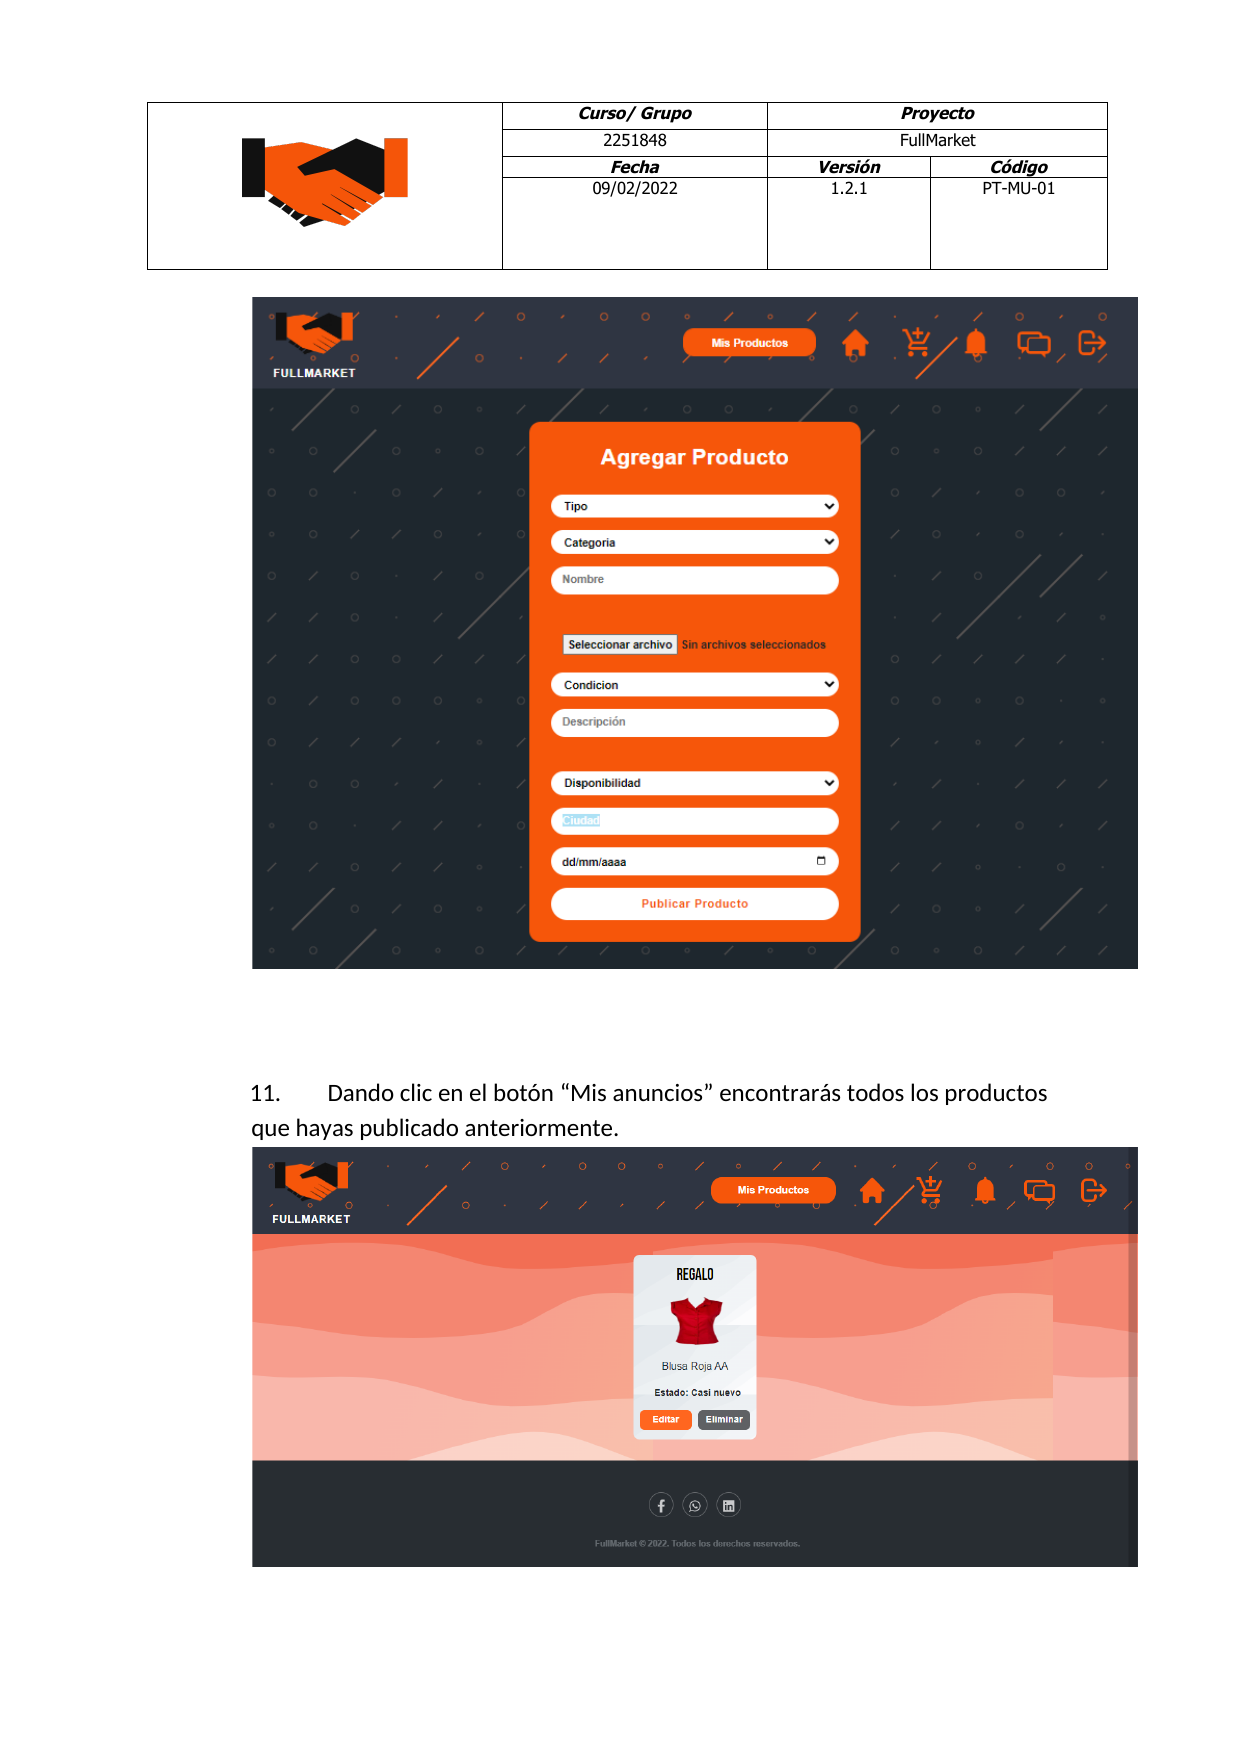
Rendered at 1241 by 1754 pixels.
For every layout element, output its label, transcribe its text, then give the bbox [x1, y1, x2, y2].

list Dando clic en el botón “Mis anuncios” encontrarás todos los productos que hayas publicado anteriormente. [249, 1078, 1063, 1143]
picture [242, 102, 408, 269]
picture [252, 297, 1138, 969]
picture [252, 1147, 1138, 1567]
